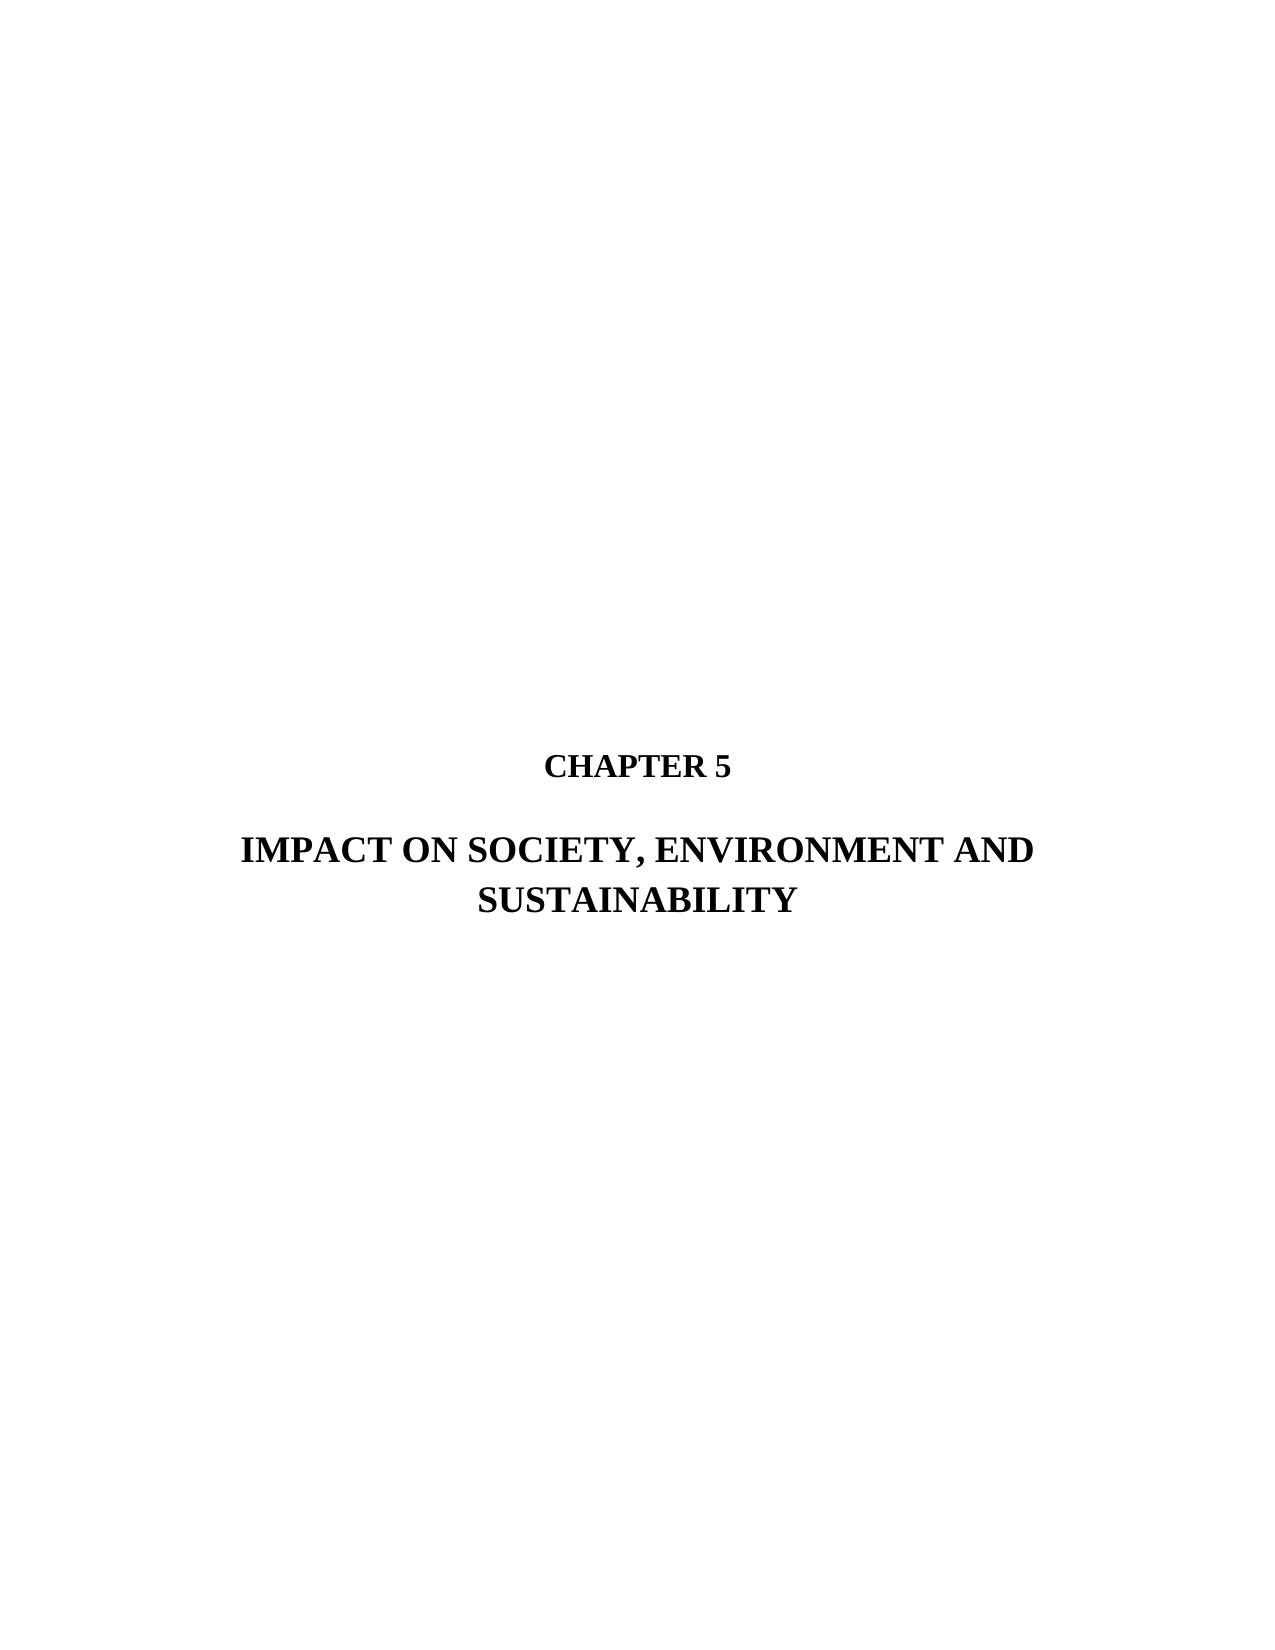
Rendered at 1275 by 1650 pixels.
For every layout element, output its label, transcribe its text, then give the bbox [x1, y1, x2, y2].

subtitle CHAPTER 5 [150, 746, 1125, 784]
subtitle IMPACT ON SOCIETY, ENVIRONMENT AND SUSTAINABILITY [150, 828, 1125, 921]
